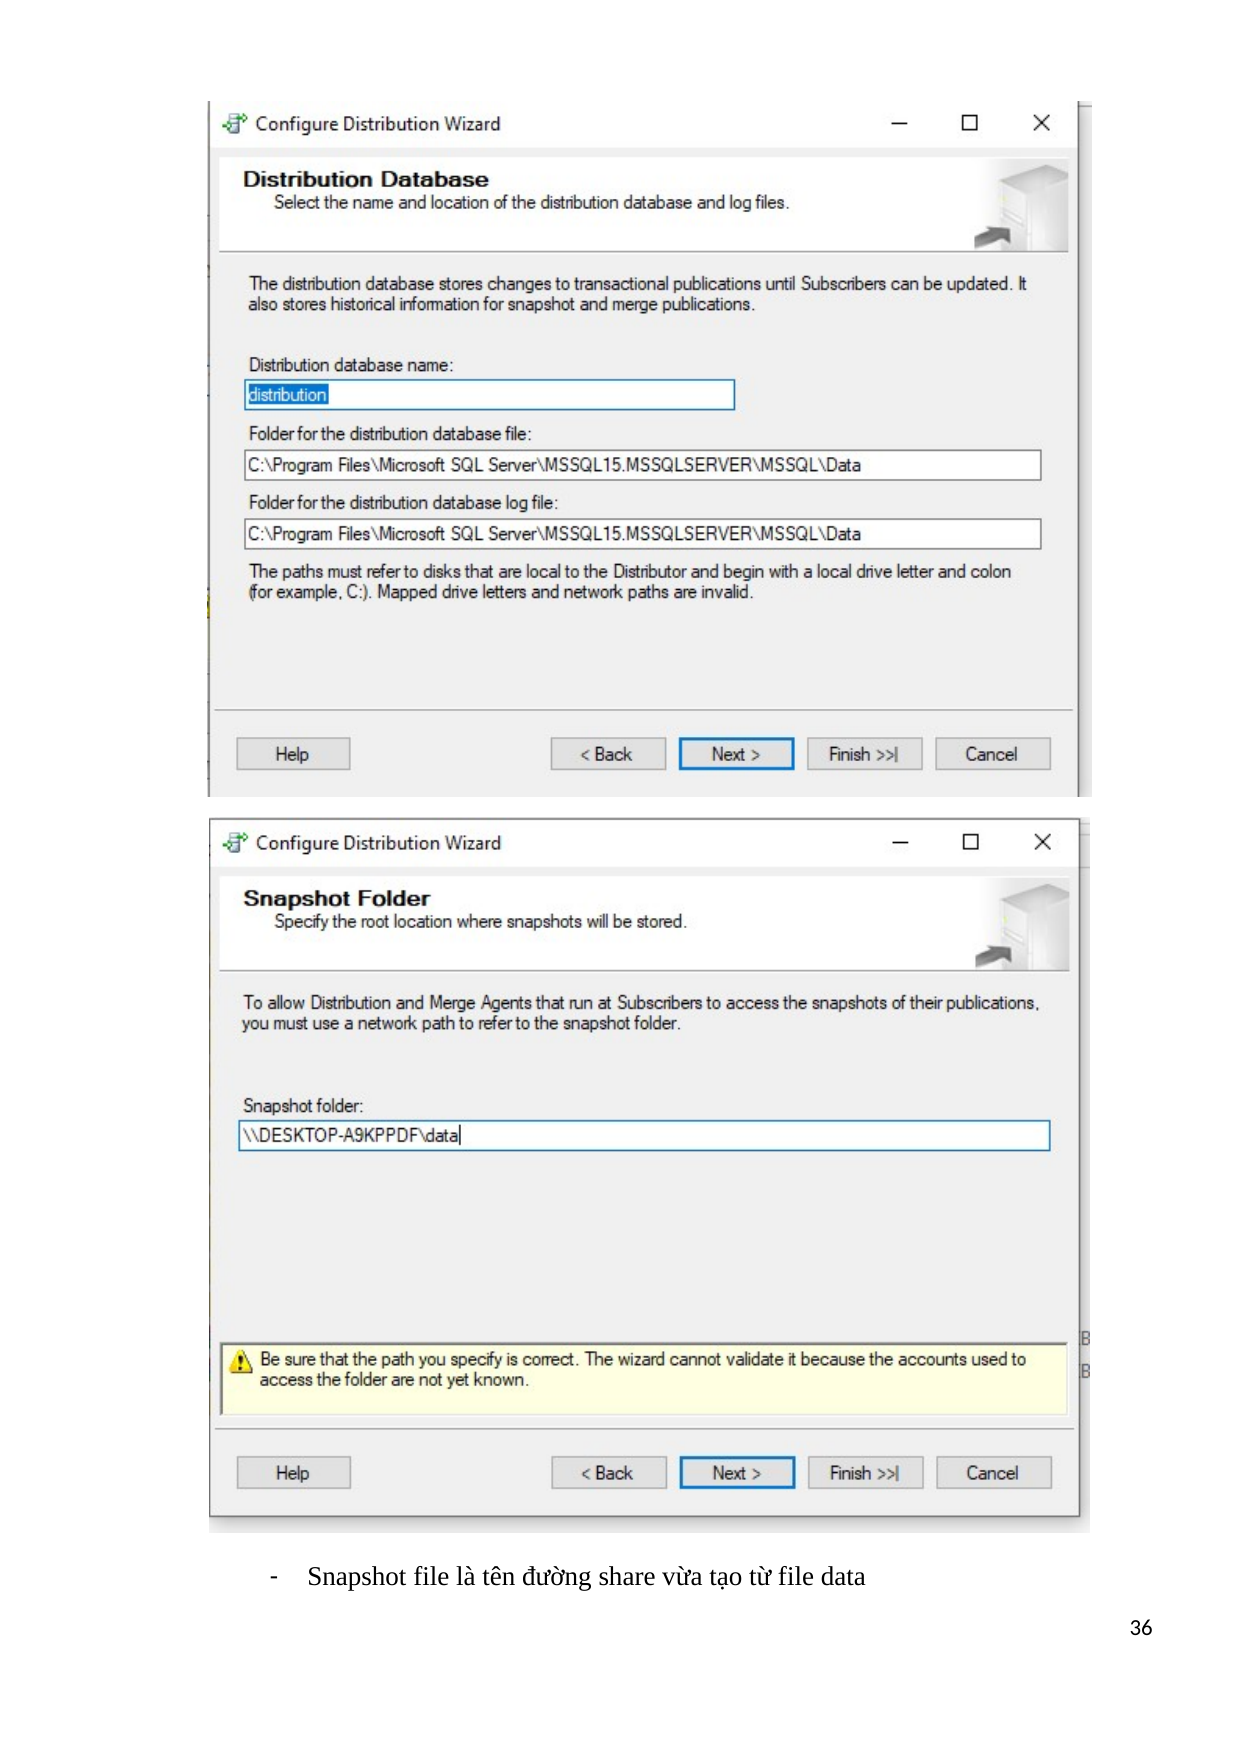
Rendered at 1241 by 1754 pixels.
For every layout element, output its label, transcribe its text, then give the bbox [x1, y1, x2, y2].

picture [207, 101, 1092, 797]
picture [209, 817, 1090, 1533]
list Snapshot file là tên đường share vừa tạo từ file data [269, 1559, 1161, 1592]
